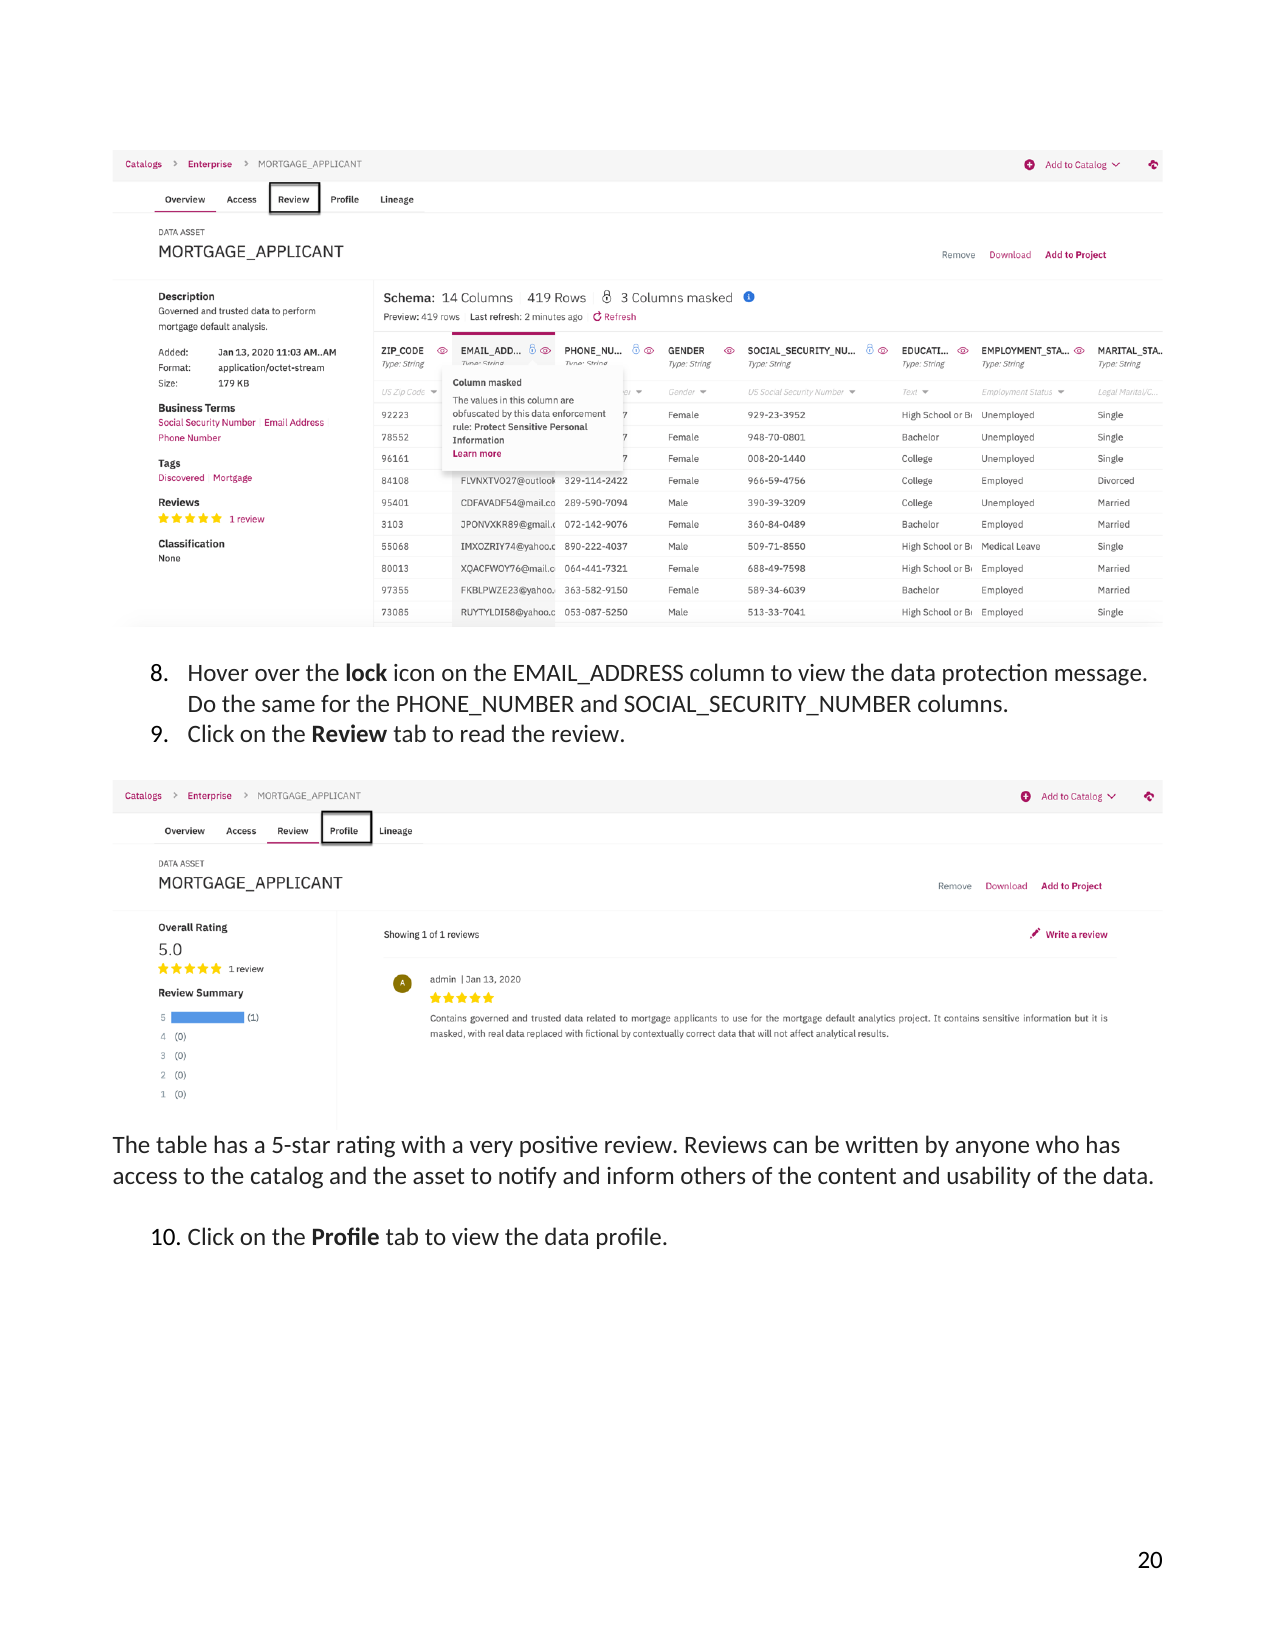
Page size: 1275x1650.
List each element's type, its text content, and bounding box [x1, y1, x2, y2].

list Click on the Review tab to read the review. [150, 718, 1162, 749]
picture [112, 150, 1163, 627]
list Hover over the lock icon on the EMAIL_ADDRESS column to view the data protection message. Do the same for the PHONE_NUMBER and SOCIAL_SECURITY_NUMBER columns. [150, 657, 1162, 718]
text The table has a 5-star rating with a very positive review. Reviews can be written by anyone who has access to the catalog and the asset to notify and inform others of the content and usability of the data. [112, 1130, 1162, 1191]
list Click on the Profile tab to view the data profile. [150, 1221, 1162, 1252]
picture [112, 780, 1163, 1130]
